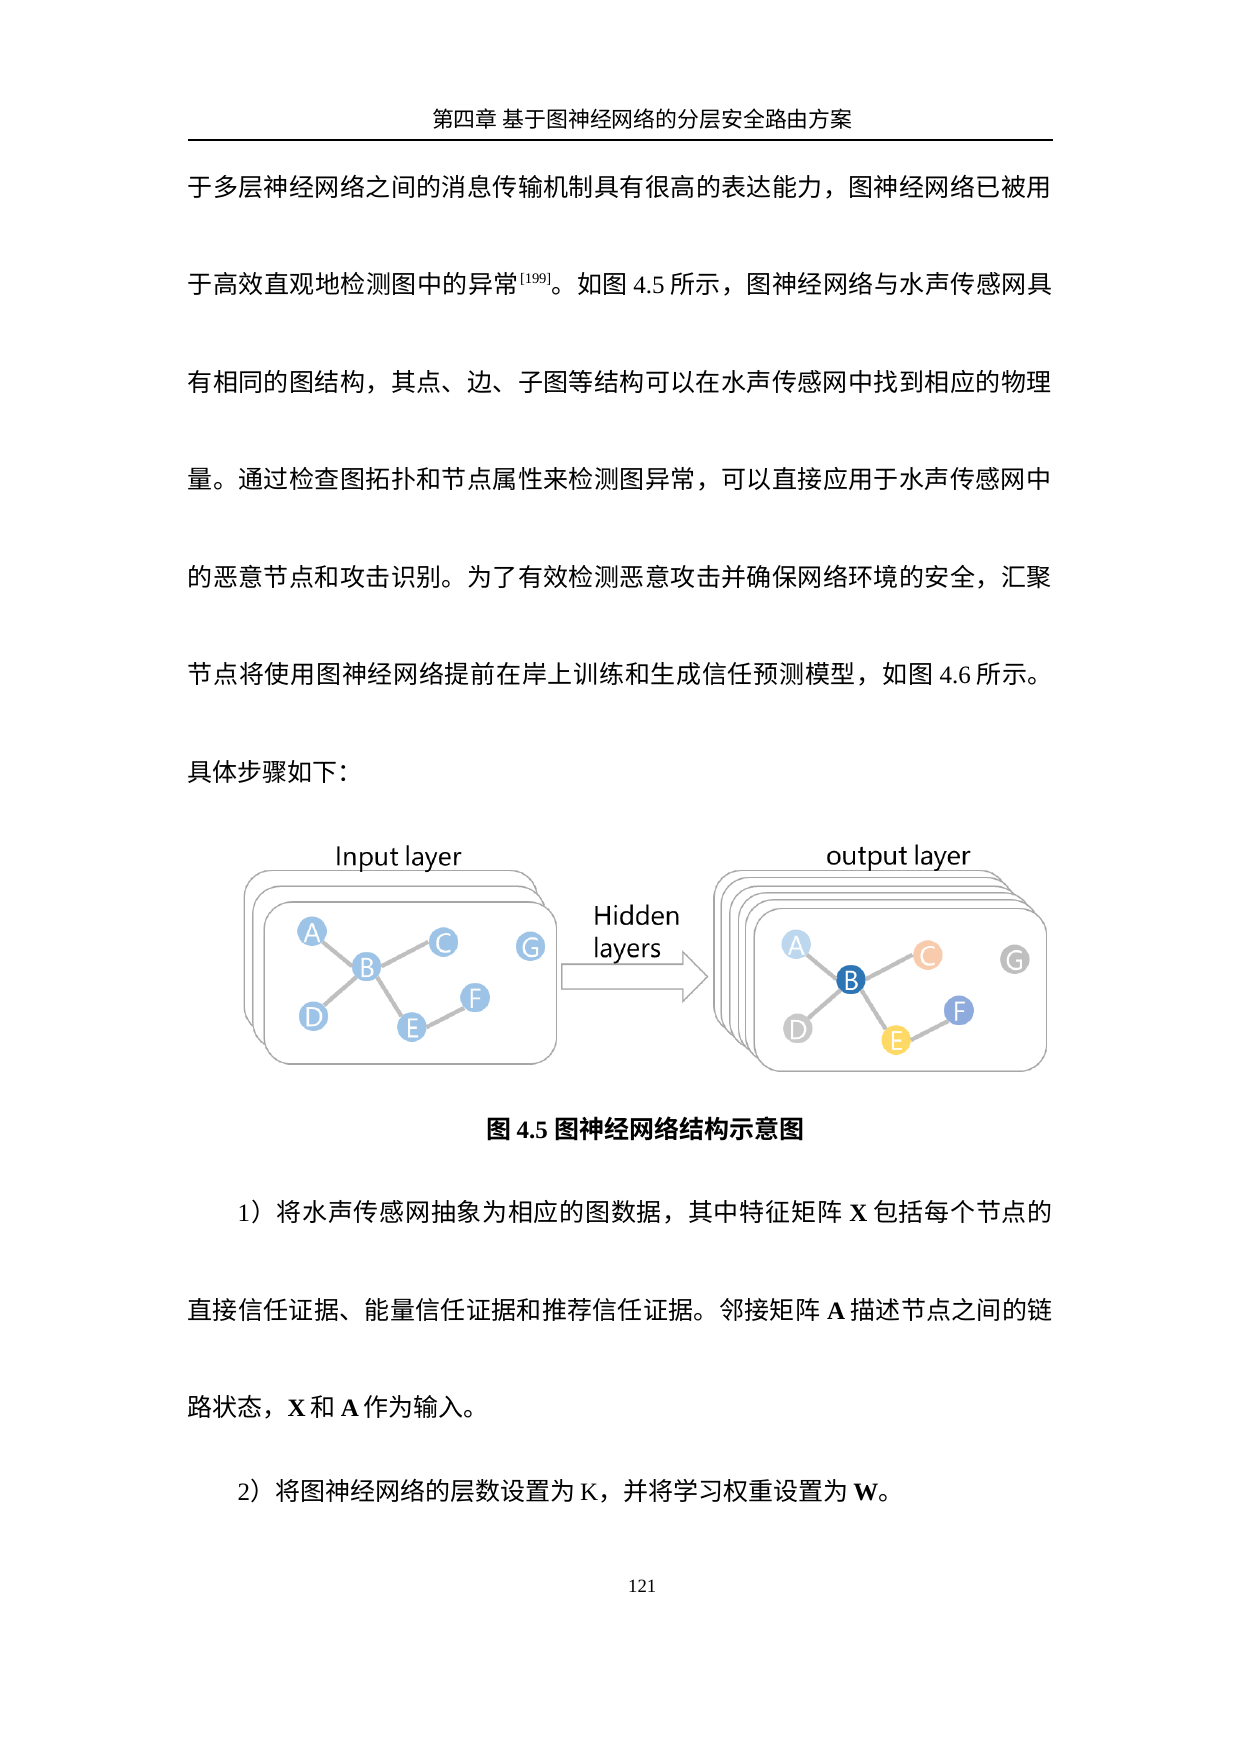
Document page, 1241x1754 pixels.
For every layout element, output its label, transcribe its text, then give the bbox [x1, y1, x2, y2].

text 图4.5 图神经网络结构示意图 [187, 1095, 1053, 1160]
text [187, 153, 1053, 803]
text 2）将图神经网络的层数设置为K，并将学习权重设置为W。 [187, 1457, 1053, 1522]
text 1）将水声传感网抽象为相应的图数据，其中特征矩阵X包括每个节点的直接信任证据、能量信任证据和推荐信任证据。邻接矩阵A描述节点之间的链路状态，X和A作为输入。 [187, 1178, 1053, 1438]
picture [243, 829, 1047, 1073]
